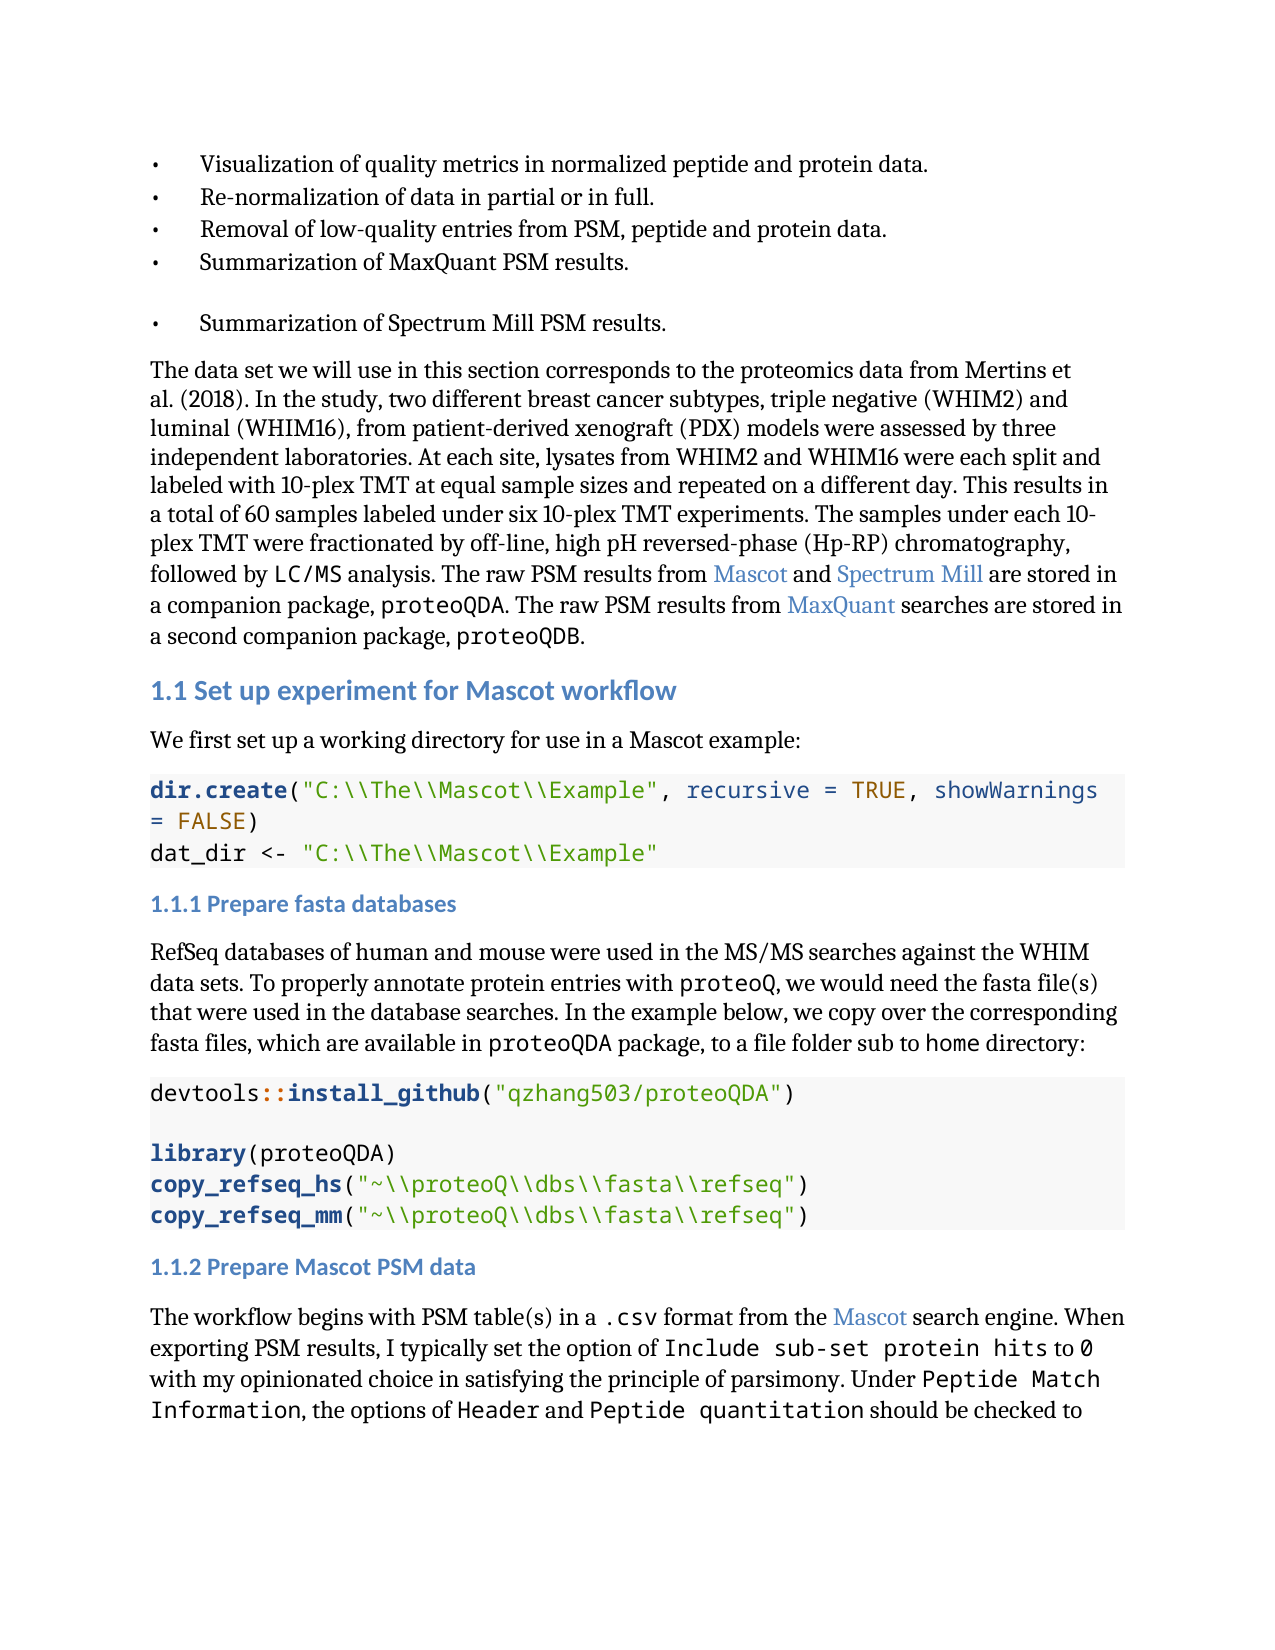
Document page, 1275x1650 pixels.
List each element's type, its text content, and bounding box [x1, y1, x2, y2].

subtitle 1.1 Set up experiment for Mascot workflow [150, 672, 1125, 708]
text dir.create("C:\\The\\Mascot\\Example", recursive = TRUE, showWarnings = FALSE) dat_dir <- "C:\\The\\Mascot\\Example" [260, 774, 1125, 868]
text The data set we will use in this section corresponds to the proteomics data from Mertins et al. (2018). In the study, two different breast cancer subtypes, triple negative (WHIM2) and luminal (WHIM16), from patient-derived xenograft (PDX) models were assessed by three independent laboratories. At each site, lysates from WHIM2 and WHIM16 were each split and labeled with 10-plex TMT at equal sample sizes and repeated on a different day. This results in a total of 60 samples labeled under six 10-plex TMT experiments. The samples under each 10-plex TMT were fractionated by off-line, high pH reversed-phase (Hp-RP) chromatography, followed by LC/MS analysis. The raw PSM results from Mascot and Spectrum Mill are stored in a companion package, proteoQDA. The raw PSM results from MaxQuant searches are stored in a second companion package, proteoQDB. [150, 356, 1125, 651]
text RefSeq databases of human and mouse were used in the MS/MS searches against the WHIM data sets. To properly annotate protein entries with proteoQ, we would need the fasta file(s) that were used in the database searches. In the example below, we copy over the corresponding fasta files, which are available in proteoQDA package, to a file folder sub to home directory: [150, 938, 1125, 1058]
list Summarization of Spectrum Mill PSM results. [150, 309, 1125, 337]
subtitle 1.1.1 Prepare fasta databases [150, 888, 1125, 919]
list Removal of low-quality entries from PSM, peptide and protein data. [150, 215, 1125, 244]
list Summarization of MaxQuant PSM results. [150, 247, 1125, 305]
subtitle 1.1.2 Prepare Mascot PSM data [150, 1251, 1125, 1282]
text We first set up a working directory for use in a Mascot example: [150, 726, 1125, 755]
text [150, 1300, 1125, 1425]
list Visualization of quality metrics in normalized peptide and protein data. [150, 150, 1125, 179]
list Re-normalization of data in partial or in full. [150, 182, 1125, 211]
text devtools::install_github("qzhang503/proteoQDA") library(proteoQDA) copy_refseq_hs("~\\proteoQ\\dbs\\fasta\\refseq") copy_refseq_mm("~\\proteoQ\\dbs\\fasta\\refseq") [150, 1077, 1125, 1230]
